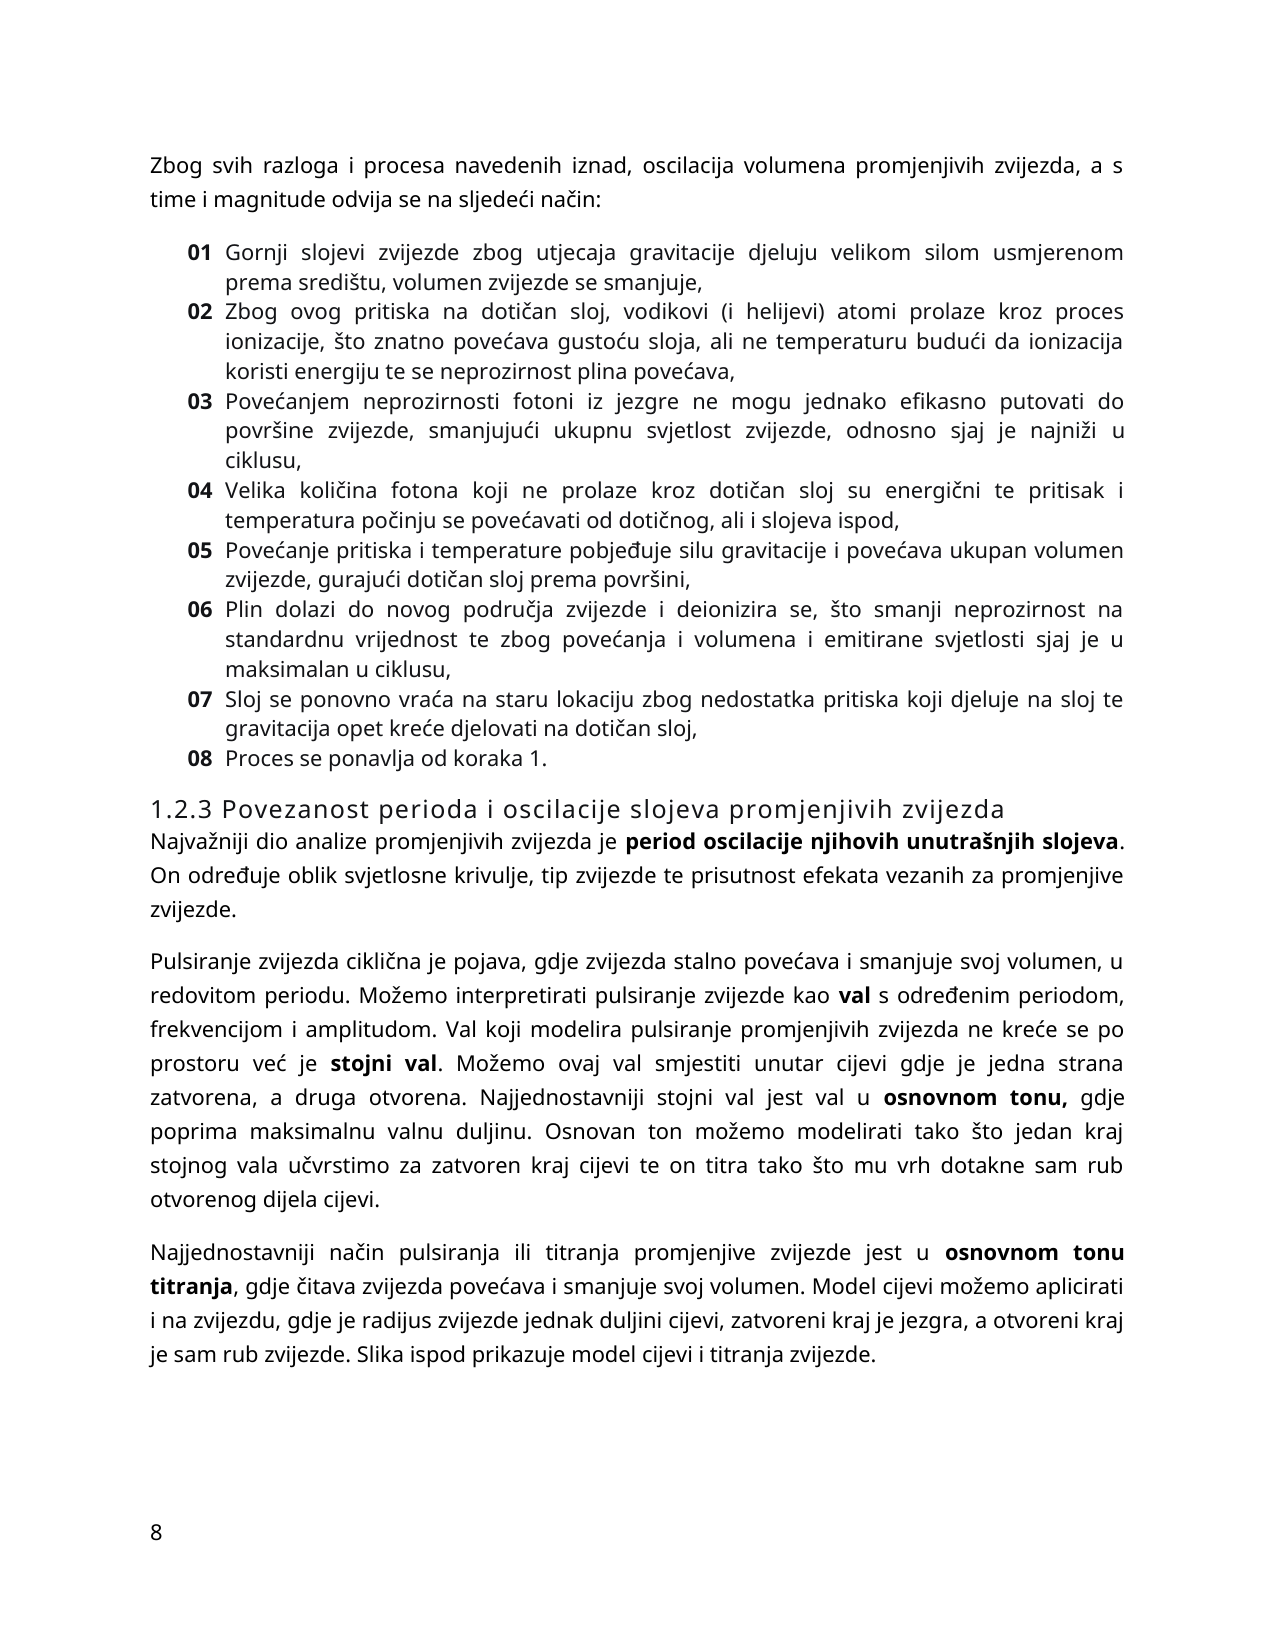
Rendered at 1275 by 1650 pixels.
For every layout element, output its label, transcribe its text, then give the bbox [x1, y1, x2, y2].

list Zbog ovog pritiska na dotičan sloj, vodikovi (i helijevi) atomi prolaze kroz proces ionizacije, što znatno povećava gustoću sloja, ali ne temperaturu budući da ionizacija koristi energiju te se neprozirnost plina povećava, [187, 296, 1125, 386]
list Povećanjem neprozirnosti fotoni iz jezgre ne mogu jednako efikasno putovati do površine zvijezde, smanjujući ukupnu svjetlost zvijezde, odnosno sjaj je najniži u ciklusu, [187, 386, 1125, 475]
text Pulsiranje zvijezda ciklična je pojava, gdje zvijezda stalno povećava i smanjuje svoj volumen, u redovitom periodu. Možemo interpretirati pulsiranje zvijezde kao val s određenim periodom, frekvencijom i amplitudom. Val koji modelira pulsiranje promjenjivih zvijezda ne kreće se po prostoru već je stojni val. Možemo ovaj val smjestiti unutar cijevi gdje je jedna strana zatvorena, a druga otvorena. Najjednostavniji stojni val jest val u osnovnom tonu, gdje poprima maksimalnu valnu duljinu. Osnovan ton možemo modelirati tako što jedan kraj stojnog vala učvrstimo za zatvoren kraj cijevi te on titra tako što mu vrh dotakne sam rub otvorenog dijela cijevi. [150, 946, 1125, 1214]
list Plin dolazi do novog područja zvijezde i deionizira se, što smanji neprozirnost na standardnu vrijednost te zbog povećanja i volumena i emitirane svjetlosti sjaj je u maksimalan u ciklusu, [187, 594, 1125, 683]
list Gornji slojevi zvijezde zbog utjecaja gravitacije djeluju velikom silom usmjerenom prema središtu, volumen zvijezde se smanjuje, [187, 237, 1125, 296]
list Proces se ponavlja od koraka 1. [187, 743, 1125, 773]
text Najvažniji dio analize promjenjivih zvijezda je period oscilacije njihovih unutrašnjih slojeva. On određuje oblik svjetlosne krivulje, tip zvijezde te prisutnost efekata vezanih za promjenjive zvijezde. [150, 826, 1125, 923]
list Sloj se ponovno vraća na staru lokaciju zbog nedostatka pritiska koji djeluje na sloj te gravitacija opet kreće djelovati na dotičan sloj, [187, 683, 1125, 743]
subtitle 1.2.3 Povezanost perioda i oscilacije slojeva promjenjivih zvijezda [150, 792, 1125, 826]
text Zbog svih razloga i procesa navedenih iznad, oscilacija volumena promjenjivih zvijezda, a s time i magnitude odvija se na sljedeći način: [150, 150, 1125, 214]
list Velika količina fotona koji ne prolaze kroz dotičan sloj su energični te pritisak i temperatura počinju se povećavati od dotičnog, ali i slojeva ispod, [187, 475, 1125, 534]
list Povećanje pritiska i temperature pobjeđuje silu gravitacije i povećava ukupan volumen zvijezde, gurajući dotičan sloj prema površini, [187, 534, 1125, 594]
text Najjednostavniji način pulsiranja ili titranja promjenjive zvijezde jest u osnovnom tonu titranja, gdje čitava zvijezda povećava i smanjuje svoj volumen. Model cijevi možemo aplicirati i na zvijezdu, gdje je radijus zvijezde jednak duljini cijevi, zatvoreni kraj je jezgra, a otvoreni kraj je sam rub zvijezde. Slika ispod prikazuje model cijevi i titranja zvijezde. [150, 1237, 1125, 1368]
